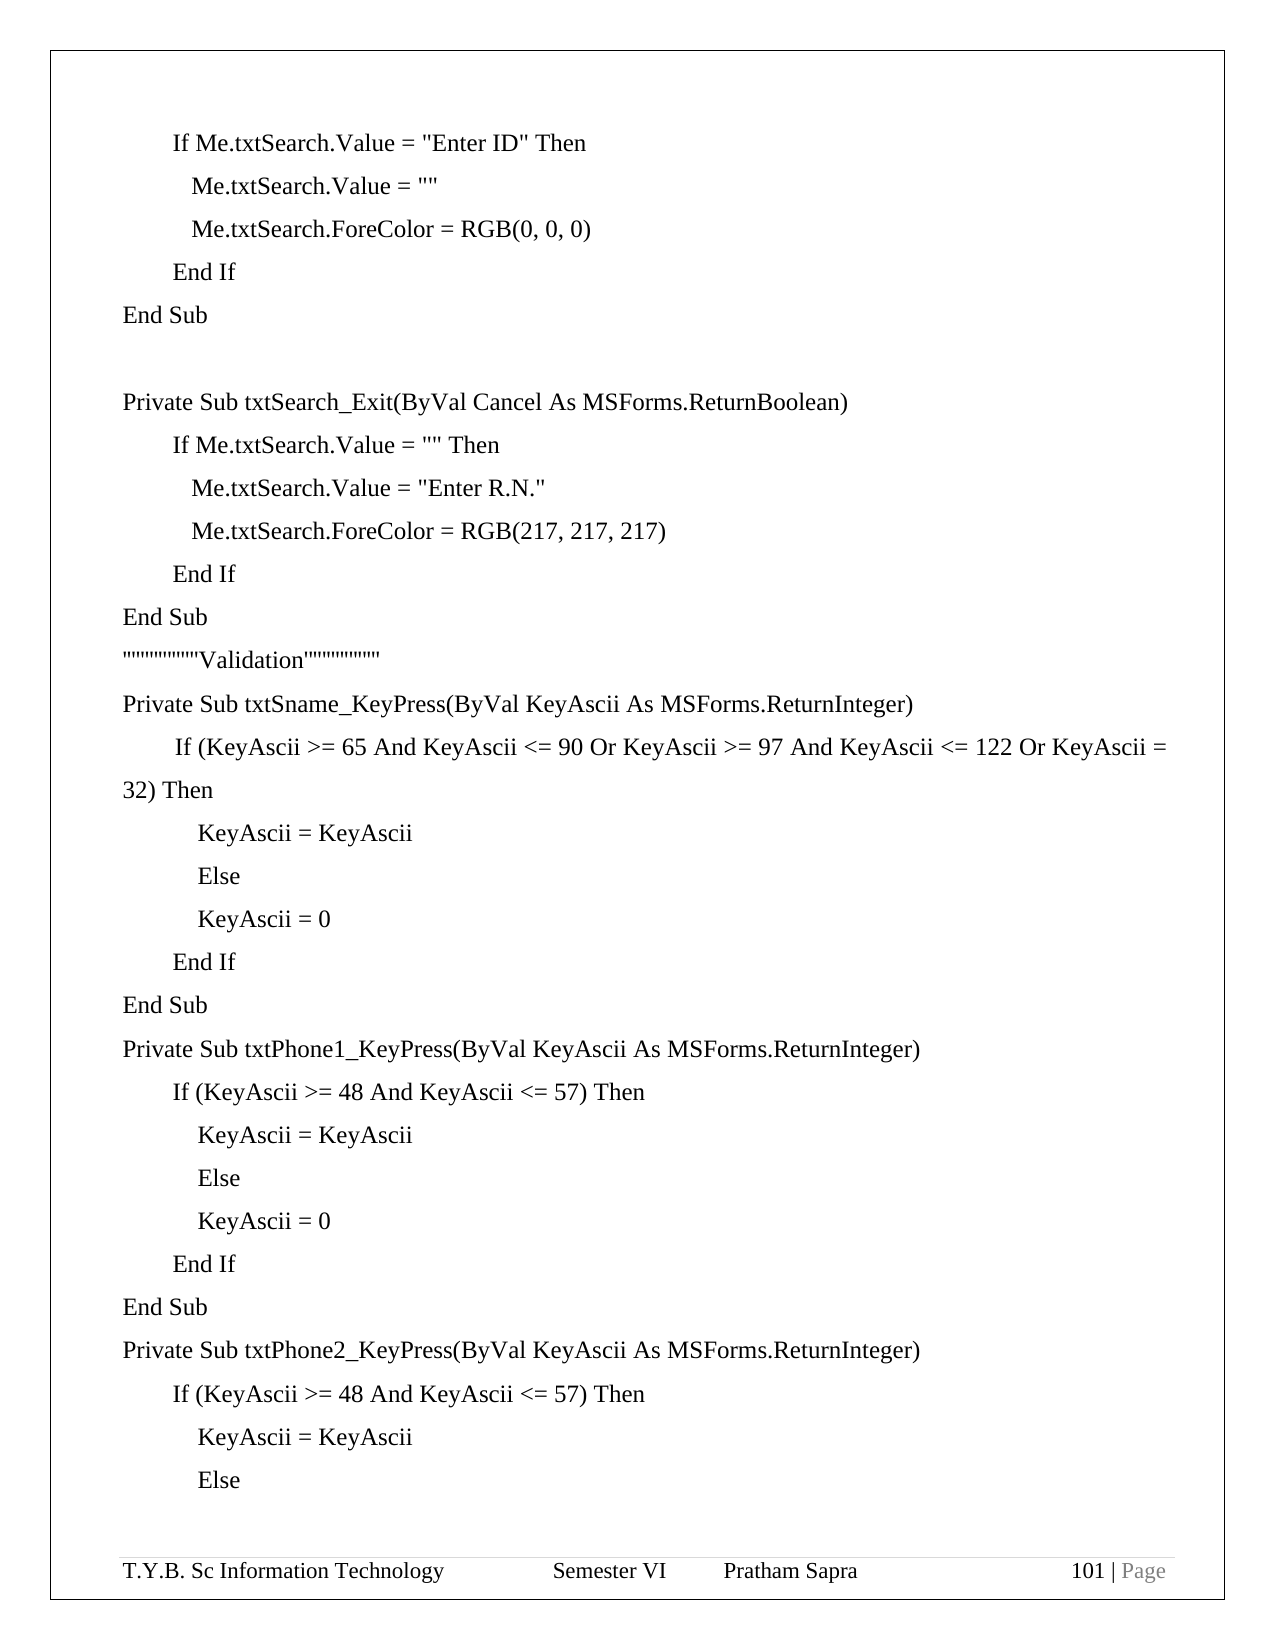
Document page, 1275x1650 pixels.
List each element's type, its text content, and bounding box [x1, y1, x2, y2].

text KeyAscii = 0 [122, 1206, 1170, 1235]
text Private Sub txtSname_KeyPress(ByVal KeyAscii As MSForms.ReturnInteger) [122, 689, 1170, 717]
text Private Sub txtPhone1_KeyPress(ByVal KeyAscii As MSForms.ReturnInteger) [122, 1034, 1170, 1062]
text End Sub [122, 301, 1170, 329]
text '''''''''''''''''Validation''''''''''''''''' [122, 646, 1170, 674]
text End If [122, 559, 1170, 588]
text End If [122, 257, 1170, 286]
text Me.txtSearch.Value = "" [122, 171, 1170, 200]
text Else [122, 1163, 1170, 1192]
text Else [122, 1465, 1170, 1494]
text If Me.txtSearch.Value = "" Then [122, 430, 1170, 459]
text Private Sub txtPhone2_KeyPress(ByVal KeyAscii As MSForms.ReturnInteger) [122, 1336, 1170, 1364]
text Me.txtSearch.ForeColor = RGB(217, 217, 217) [122, 516, 1170, 545]
text KeyAscii = 0 [122, 904, 1170, 933]
text KeyAscii = KeyAscii [122, 1120, 1170, 1149]
text End If [122, 947, 1170, 976]
text Me.txtSearch.Value = "Enter R.N." [122, 473, 1170, 502]
text If (KeyAscii >= 65 And KeyAscii <= 90 Or KeyAscii >= 97 And KeyAscii <= 122 Or KeyAscii = 32) Then [122, 732, 1170, 804]
text Private Sub txtSearch_Exit(ByVal Cancel As MSForms.ReturnBoolean) [122, 387, 1170, 416]
text If Me.txtSearch.Value = "Enter ID" Then [122, 128, 1170, 157]
text If (KeyAscii >= 48 And KeyAscii <= 57) Then [122, 1077, 1170, 1106]
text End Sub [122, 602, 1170, 631]
text End If [122, 1249, 1170, 1278]
text KeyAscii = KeyAscii [122, 1422, 1170, 1451]
text If (KeyAscii >= 48 And KeyAscii <= 57) Then [122, 1379, 1170, 1407]
text Me.txtSearch.ForeColor = RGB(0, 0, 0) [122, 214, 1170, 243]
text End Sub [122, 991, 1170, 1019]
text Else [122, 861, 1170, 890]
text KeyAscii = KeyAscii [122, 818, 1170, 847]
text End Sub [122, 1292, 1170, 1321]
